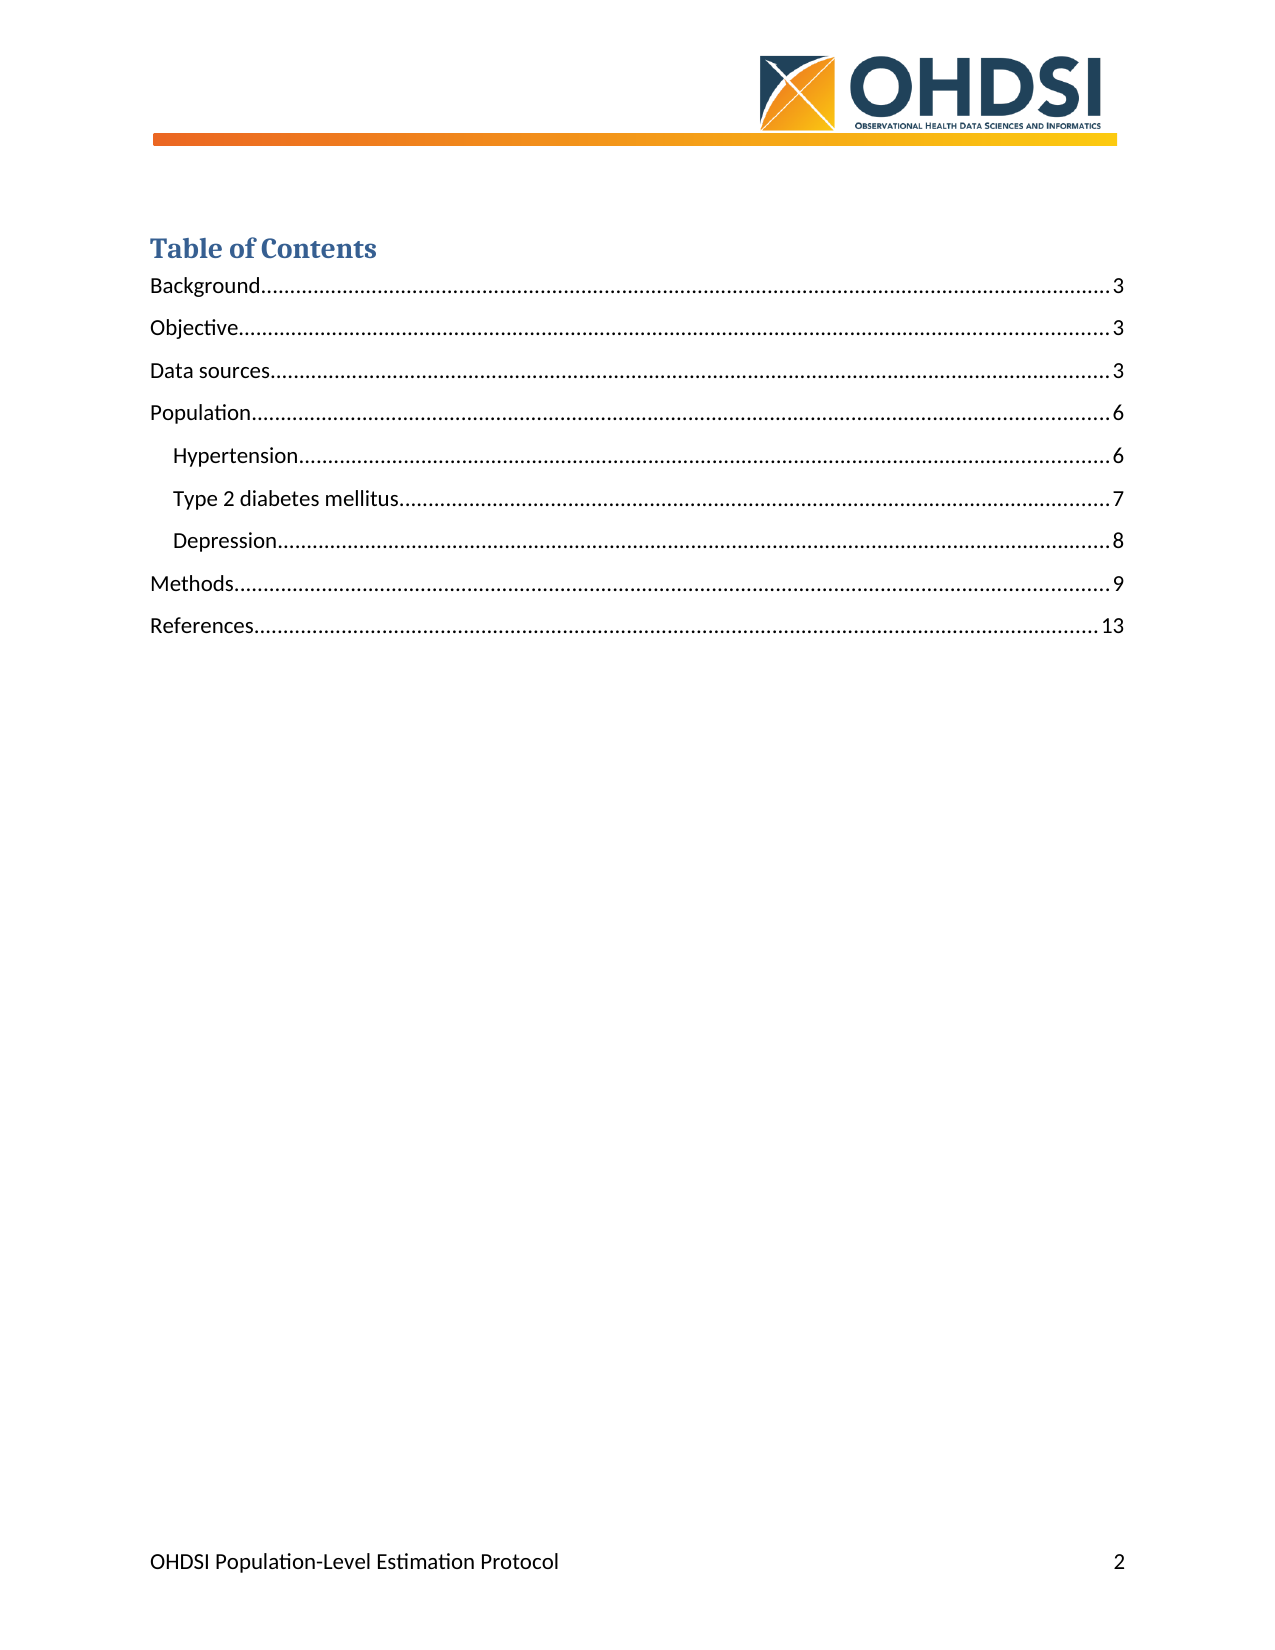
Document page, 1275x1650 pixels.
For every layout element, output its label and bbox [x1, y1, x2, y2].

picture [742, 42, 1118, 145]
